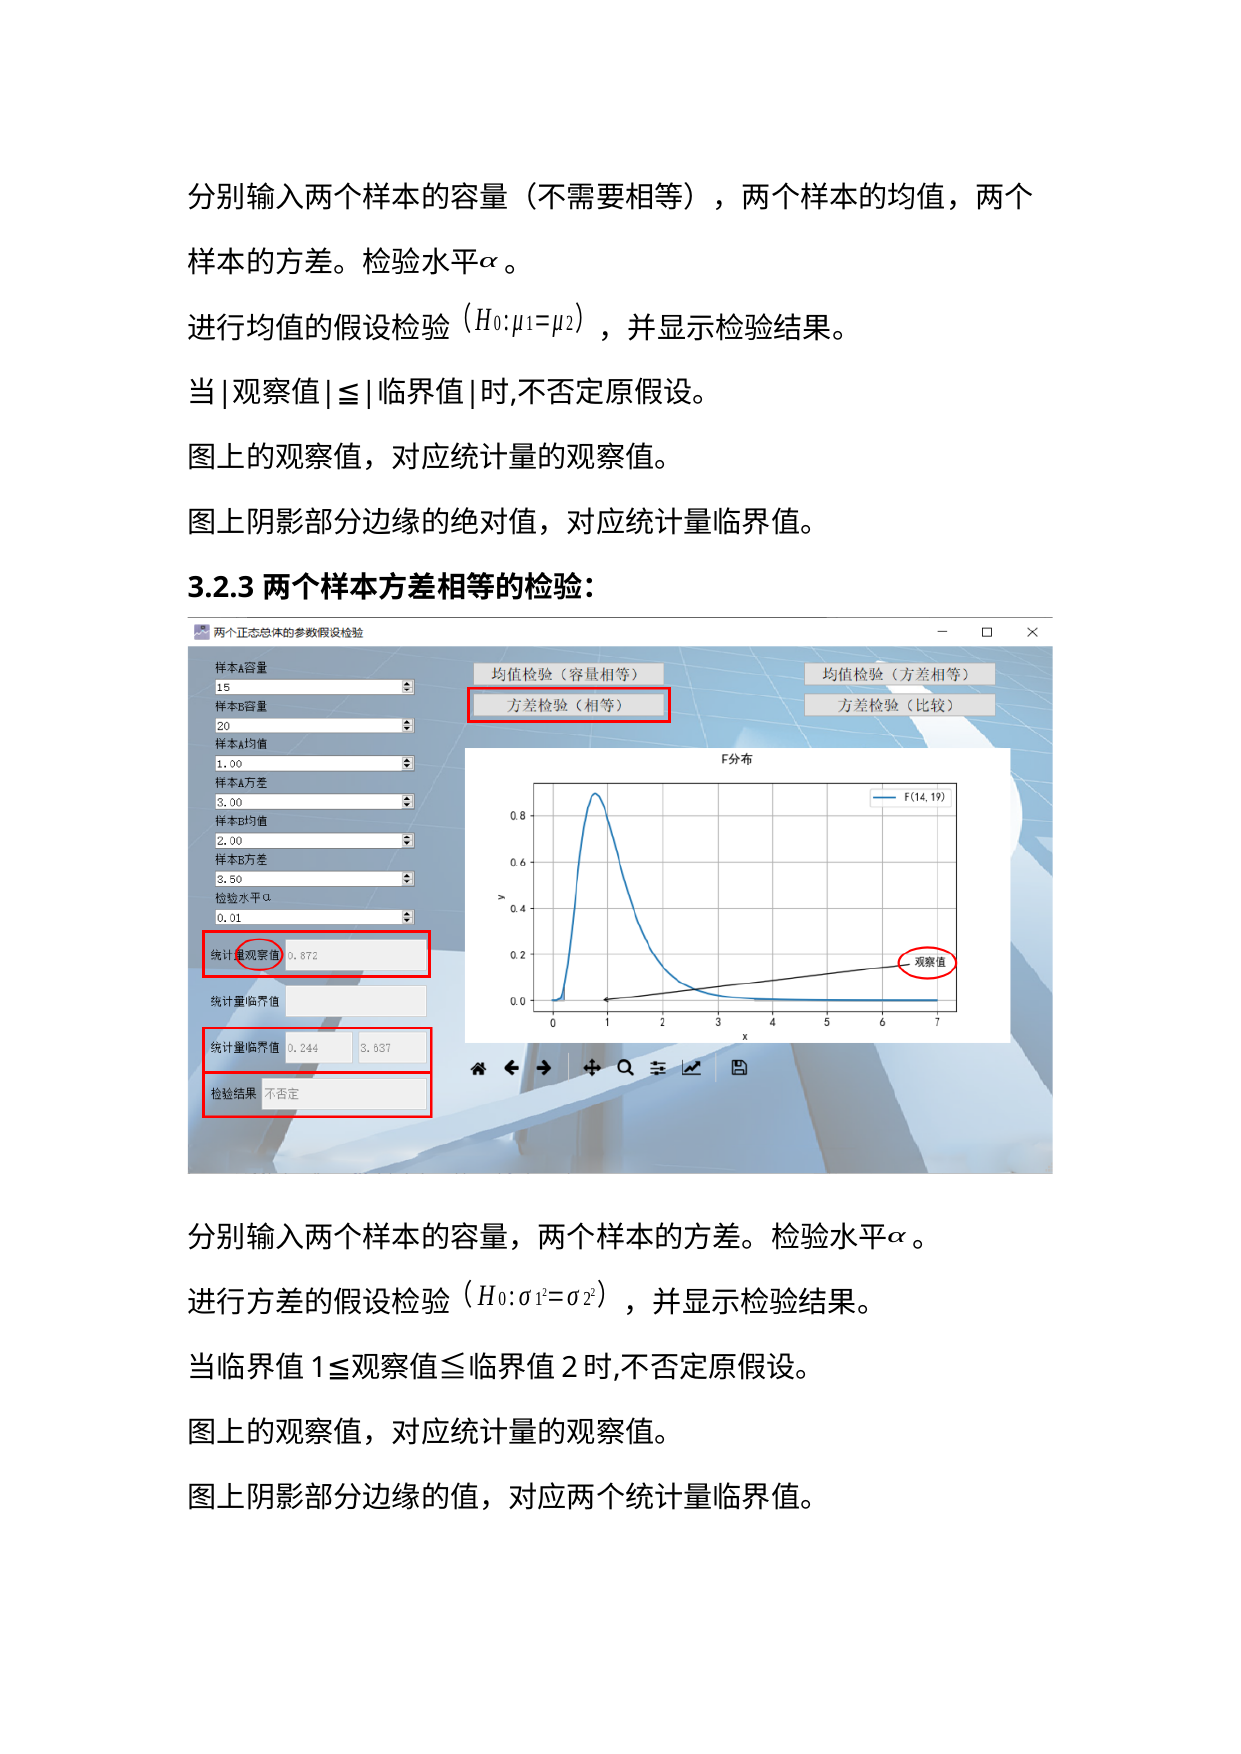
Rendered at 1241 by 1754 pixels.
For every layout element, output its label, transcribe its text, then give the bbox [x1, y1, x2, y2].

text 进行方差的假设检验，并显示检验结果。 [187, 1267, 1053, 1332]
text 进行均值的假设检验，并显示检验结果。 [187, 292, 1053, 357]
picture [187, 617, 1053, 1174]
text 分别输入两个样本的容量，两个样本的方差。检验水平。 [187, 1202, 1053, 1267]
text 图上的观察值，对应统计量的观察值。 [187, 422, 1053, 487]
text 3.2.3 两个样本方差相等的检验： [187, 552, 1053, 617]
text 当临界值1≦观察值≦临界值2时,不否定原假设。 [187, 1332, 1053, 1397]
text 当|观察值|≦|临界值|时,不否定原假设。 [187, 357, 1053, 422]
text 分别输入两个样本的容量（不需要相等），两个样本的均值，两个样本的方差。检验水平。 [187, 162, 1053, 292]
text 图上阴影部分边缘的绝对值，对应统计量临界值。 [187, 487, 1053, 552]
text 图上的观察值，对应统计量的观察值。 [187, 1397, 1053, 1462]
text 图上阴影部分边缘的值，对应两个统计量临界值。 [187, 1462, 1053, 1527]
